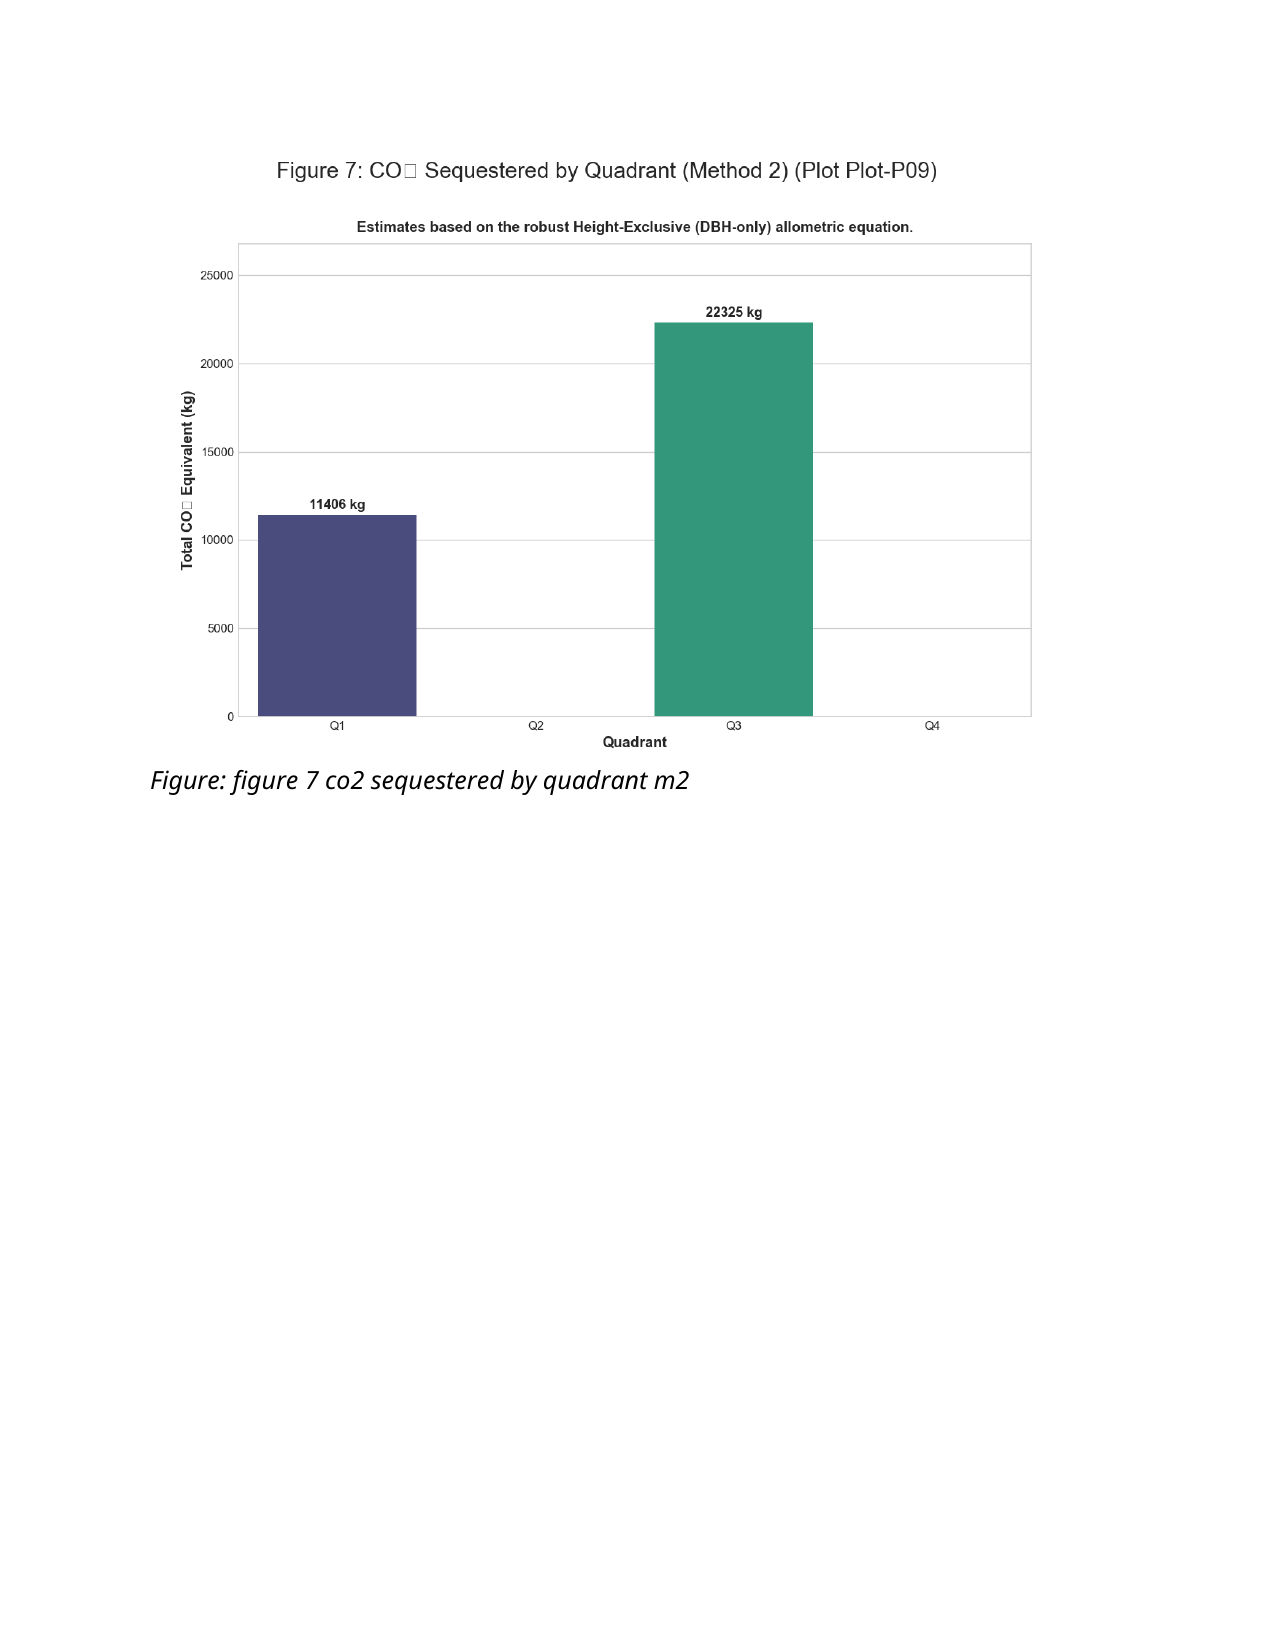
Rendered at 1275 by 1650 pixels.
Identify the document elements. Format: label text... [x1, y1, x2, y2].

picture [168, 150, 1044, 763]
